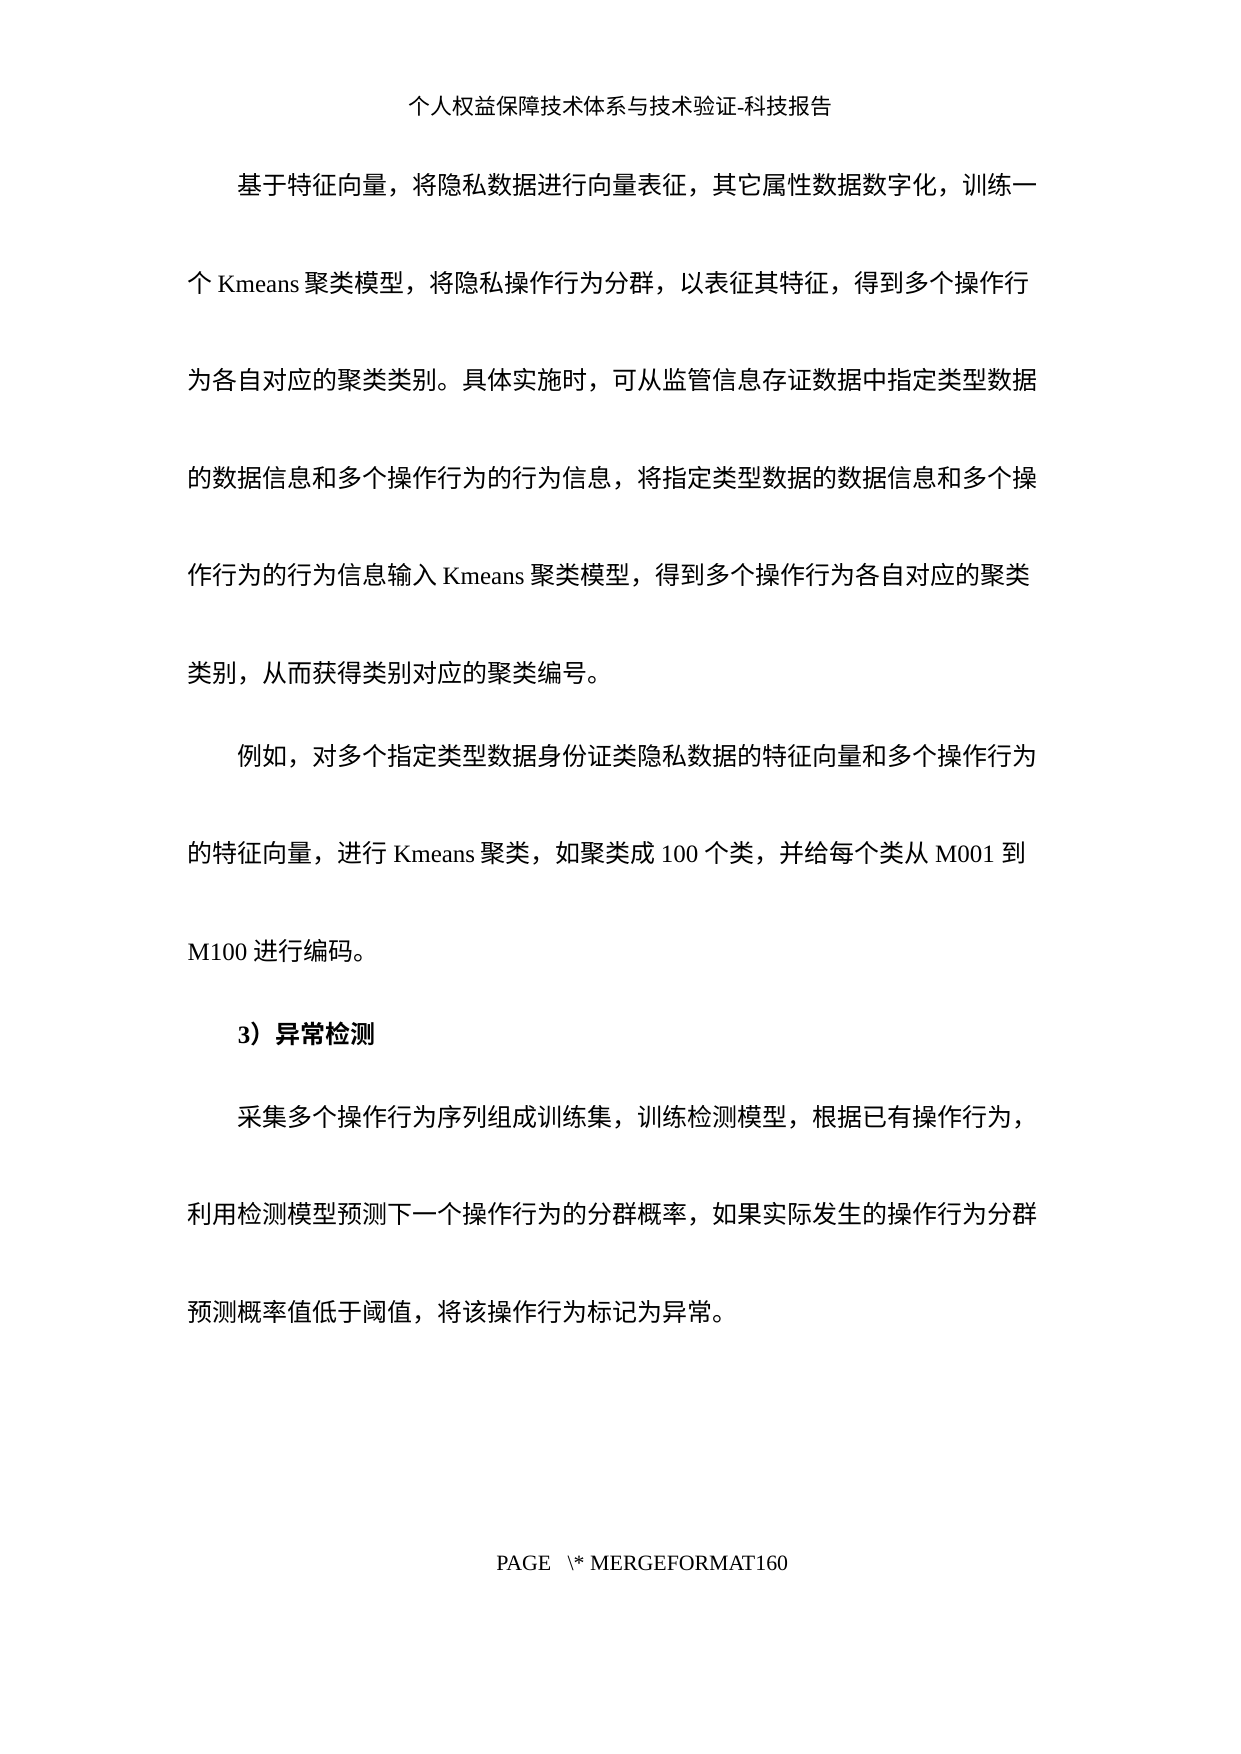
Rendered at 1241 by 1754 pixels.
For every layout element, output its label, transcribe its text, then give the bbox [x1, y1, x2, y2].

text 3）异常检测 [187, 1000, 1053, 1065]
text 采集多个操作行为序列组成训练集，训练检测模型，根据已有操作行为，利用检测模型预测下一个操作行为的分群概率，如果实际发生的操作行为分群预测概率值低于阈值，将该操作行为标记为异常。 [187, 1083, 1053, 1343]
text 基于特征向量，将隐私数据进行向量表征，其它属性数据数字化，训练一个Kmeans聚类模型，将隐私操作行为分群，以表征其特征，得到多个操作行为各自对应的聚类类别。具体实施时，可从监管信息存证数据中指定类型数据的数据信息和多个操作行为的行为信息，将指定类型数据的数据信息和多个操作行为的行为信息输入Kmeans 聚类模型，得到多个操作行为各自对应的聚类类别，从而获得类别对应的聚类编号。 [187, 151, 1053, 704]
text 例如，对多个指定类型数据身份证类隐私数据的特征向量和多个操作行为的特征向量，进行 Kmeans聚类，如聚类成 100 个类，并给每个类从 M001 到 M100 进行编码。 [187, 722, 1053, 982]
